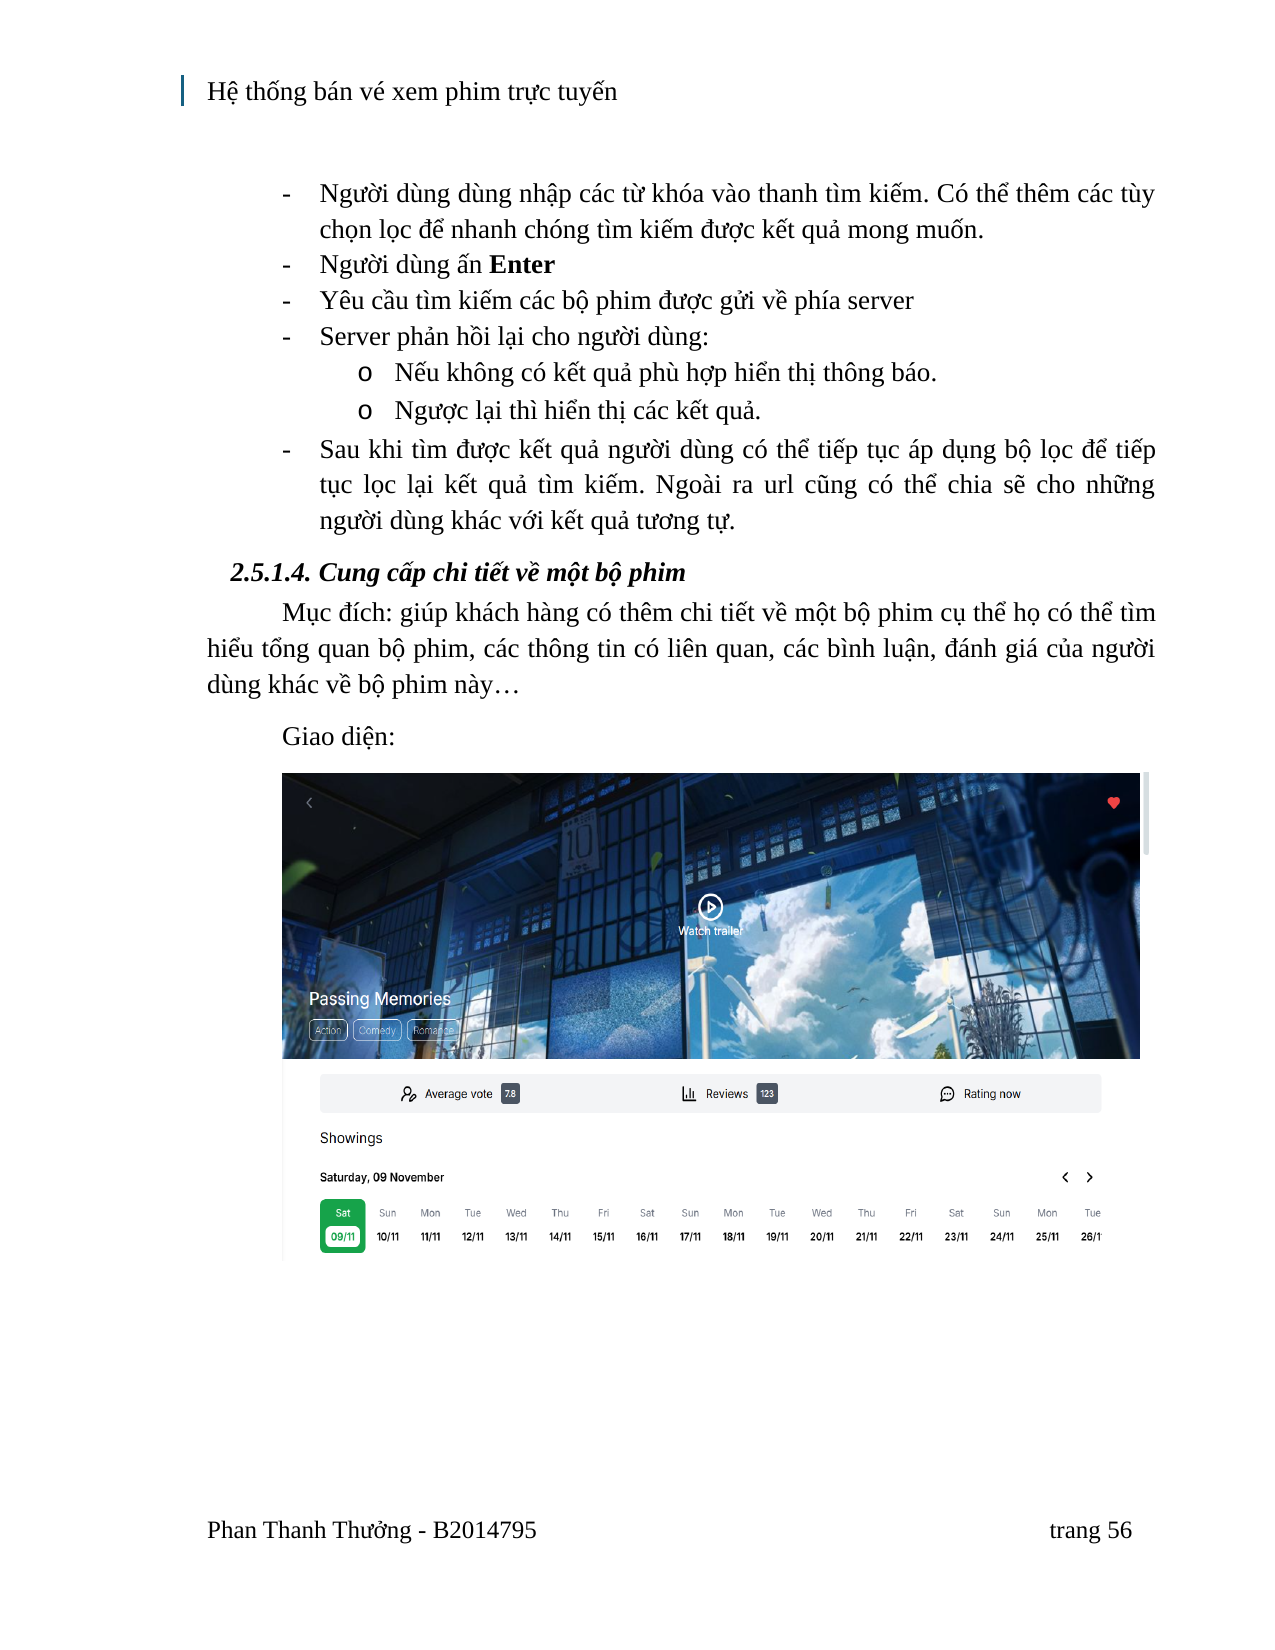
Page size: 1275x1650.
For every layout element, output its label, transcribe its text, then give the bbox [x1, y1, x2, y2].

list Yêu cầu tìm kiếm các bộ phim được gửi về phía server [282, 284, 1157, 316]
subtitle Cung cấp chi tiết về một bộ phim [230, 557, 1157, 588]
text Mục đích: giúp khách hàng có thêm chi tiết về một bộ phim cụ thể họ có thể tìm hiểu tổng quan bộ phim, các thông tin có liên quan, các bình luận, đánh giá của người dùng khác về bộ phim này… [207, 596, 1157, 699]
list Ngược lại thì hiển thị các kết quả. [357, 394, 1157, 428]
list Nếu không có kết quả phù hợp hiển thị thông báo. [357, 356, 1157, 389]
text Giao diện: [207, 720, 1157, 751]
list Người dùng ấn Enter [282, 249, 1157, 280]
list Server phản hồi lại cho người dùng: [282, 320, 1157, 351]
list Người dùng dùng nhập các từ khóa vào thanh tìm kiếm. Có thể thêm các tùy chọn lọc để nhanh chóng tìm kiếm được kết quả mong muốn. [282, 177, 1157, 244]
picture [281, 772, 1151, 1261]
list Sau khi tìm được kết quả người dùng có thể tiếp tục áp dụng bộ lọc để tiếp tục lọc lại kết quả tìm kiếm. Ngoài ra url cũng có thể chia sẽ cho những người dùng khác với kết quả tương tự. [282, 433, 1157, 535]
